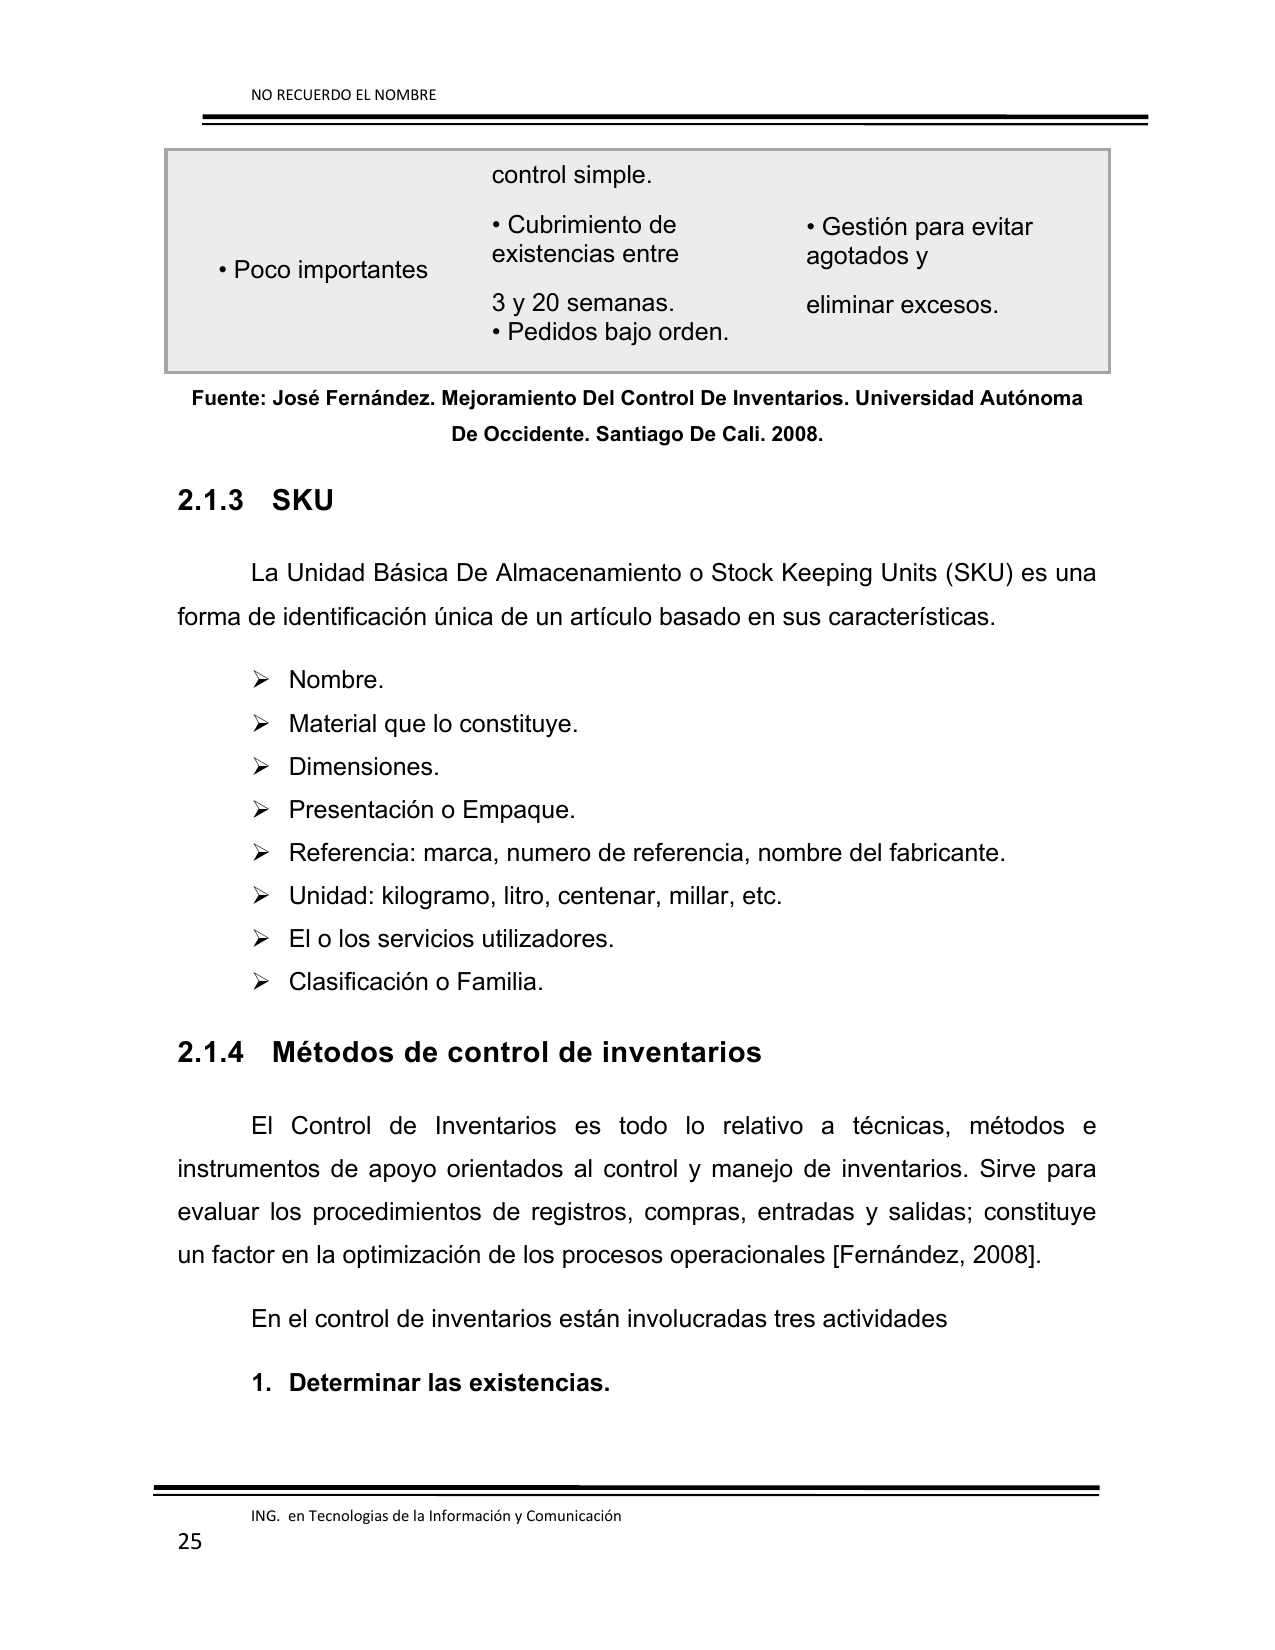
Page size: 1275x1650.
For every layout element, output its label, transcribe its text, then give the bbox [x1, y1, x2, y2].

subtitle Métodos de control de inventarios [177, 1036, 1098, 1069]
list Determinar las existencias. [251, 1368, 1098, 1397]
list Referencia: marca, numero de referencia, nombre del fabricante. [251, 838, 1098, 867]
list Presentación o Empaque. [251, 795, 1098, 824]
text La Unidad Básica De Almacenamiento o Stock Keeping Units (SKU) es una forma de identificación única de un artículo basado en sus características. [177, 558, 1098, 630]
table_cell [168, 151, 480, 371]
list Clasificación o Familia. [251, 967, 1098, 996]
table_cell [795, 151, 1108, 371]
text En el control de inventarios están involucradas tres actividades [177, 1304, 1098, 1333]
subtitle SKU [177, 483, 1098, 517]
list Unidad: kilogramo, litro, centenar, millar, etc. [251, 881, 1098, 910]
list Nombre. [251, 666, 1098, 694]
list Material que lo constituye. [251, 709, 1098, 737]
text Fuente: José Fernández. Mejoramiento Del Control De Inventarios. Universidad Autónoma De Occidente. Santiago De Cali. 2008. [177, 386, 1098, 446]
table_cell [480, 151, 795, 371]
list El o los servicios utilizadores. [251, 924, 1098, 953]
list Dimensiones. [251, 752, 1098, 781]
text El Control de Inventarios es todo lo relativo a técnicas, métodos e instrumentos de apoyo orientados al control y manejo de inventarios. Sirve para evaluar los procedimientos de registros, compras, entradas y salidas; constituye un factor en la optimización de los procesos operacionales [Fernández, 2008]. [177, 1111, 1098, 1269]
